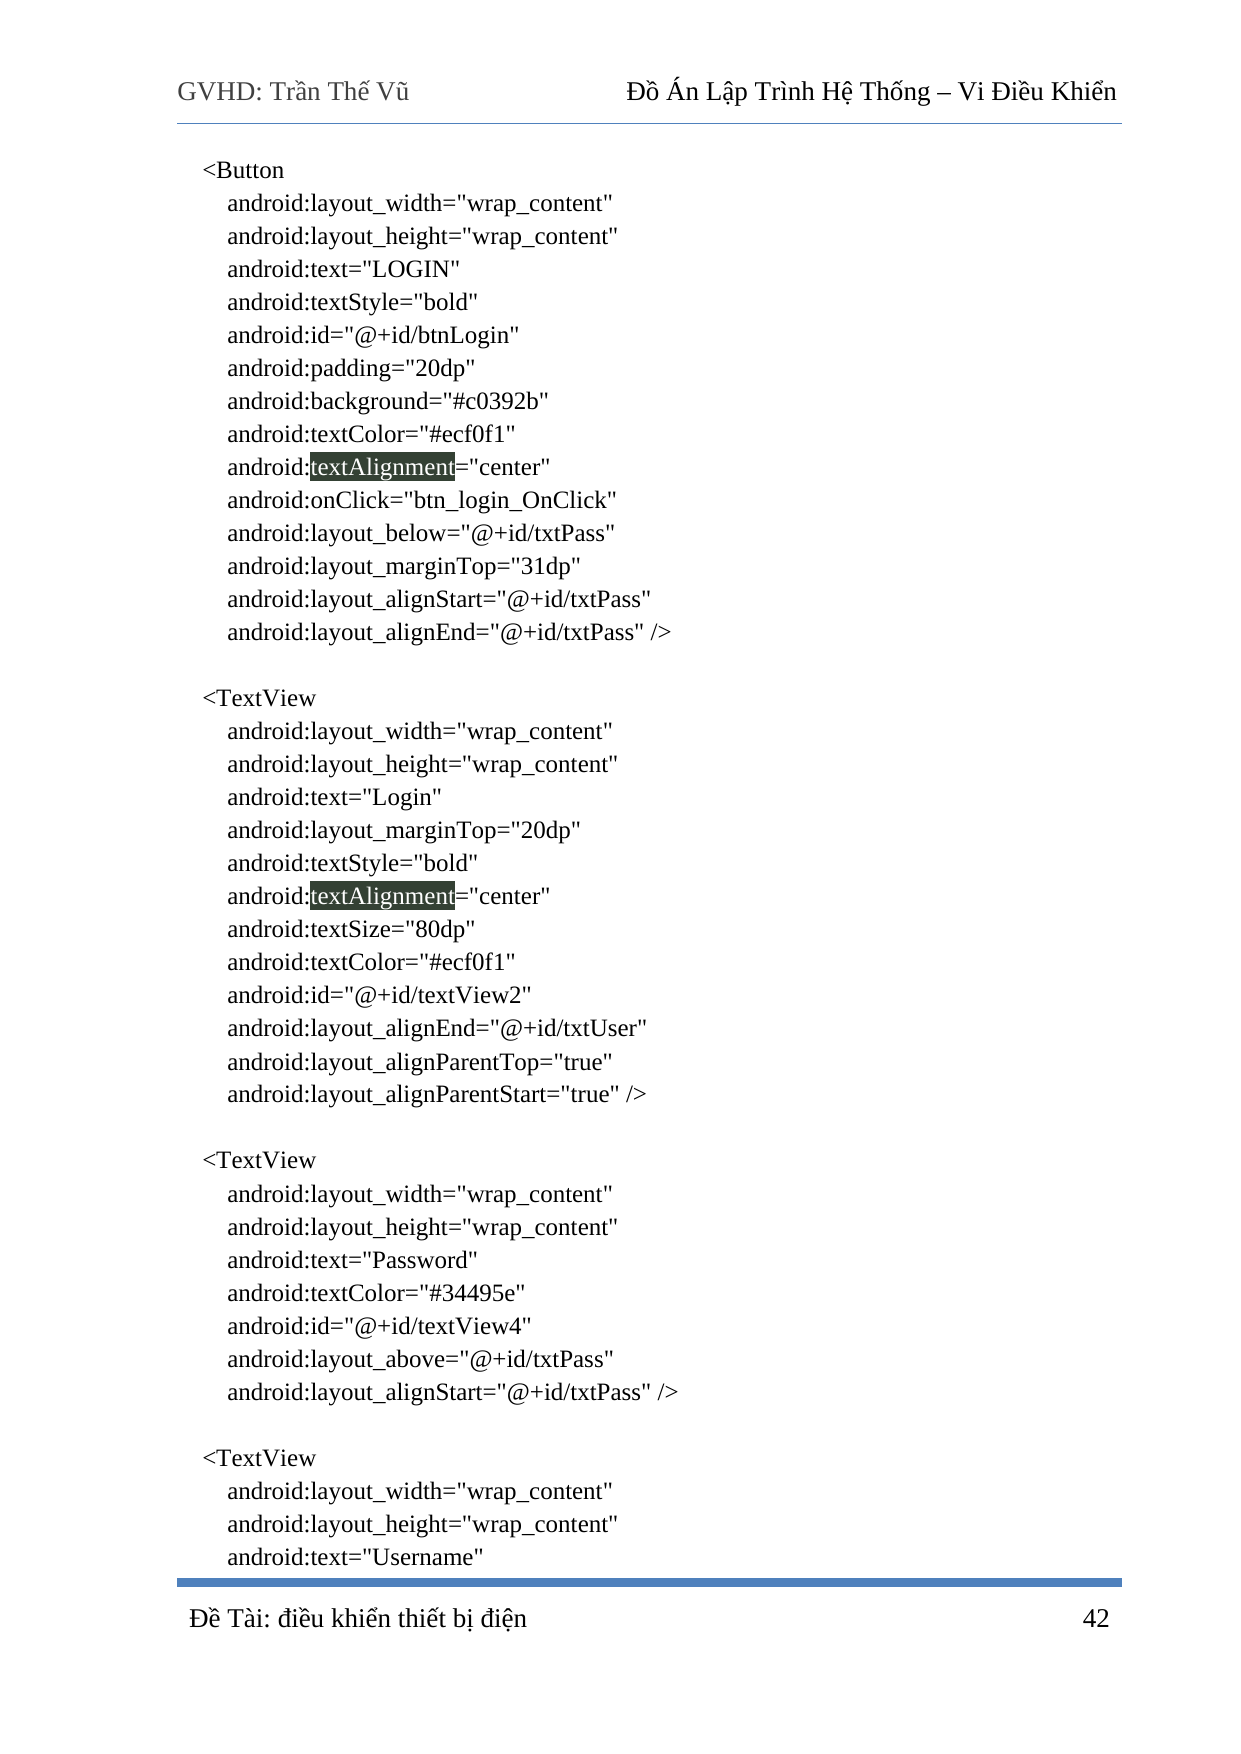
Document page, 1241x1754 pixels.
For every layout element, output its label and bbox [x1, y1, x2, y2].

text [177, 155, 1122, 1571]
